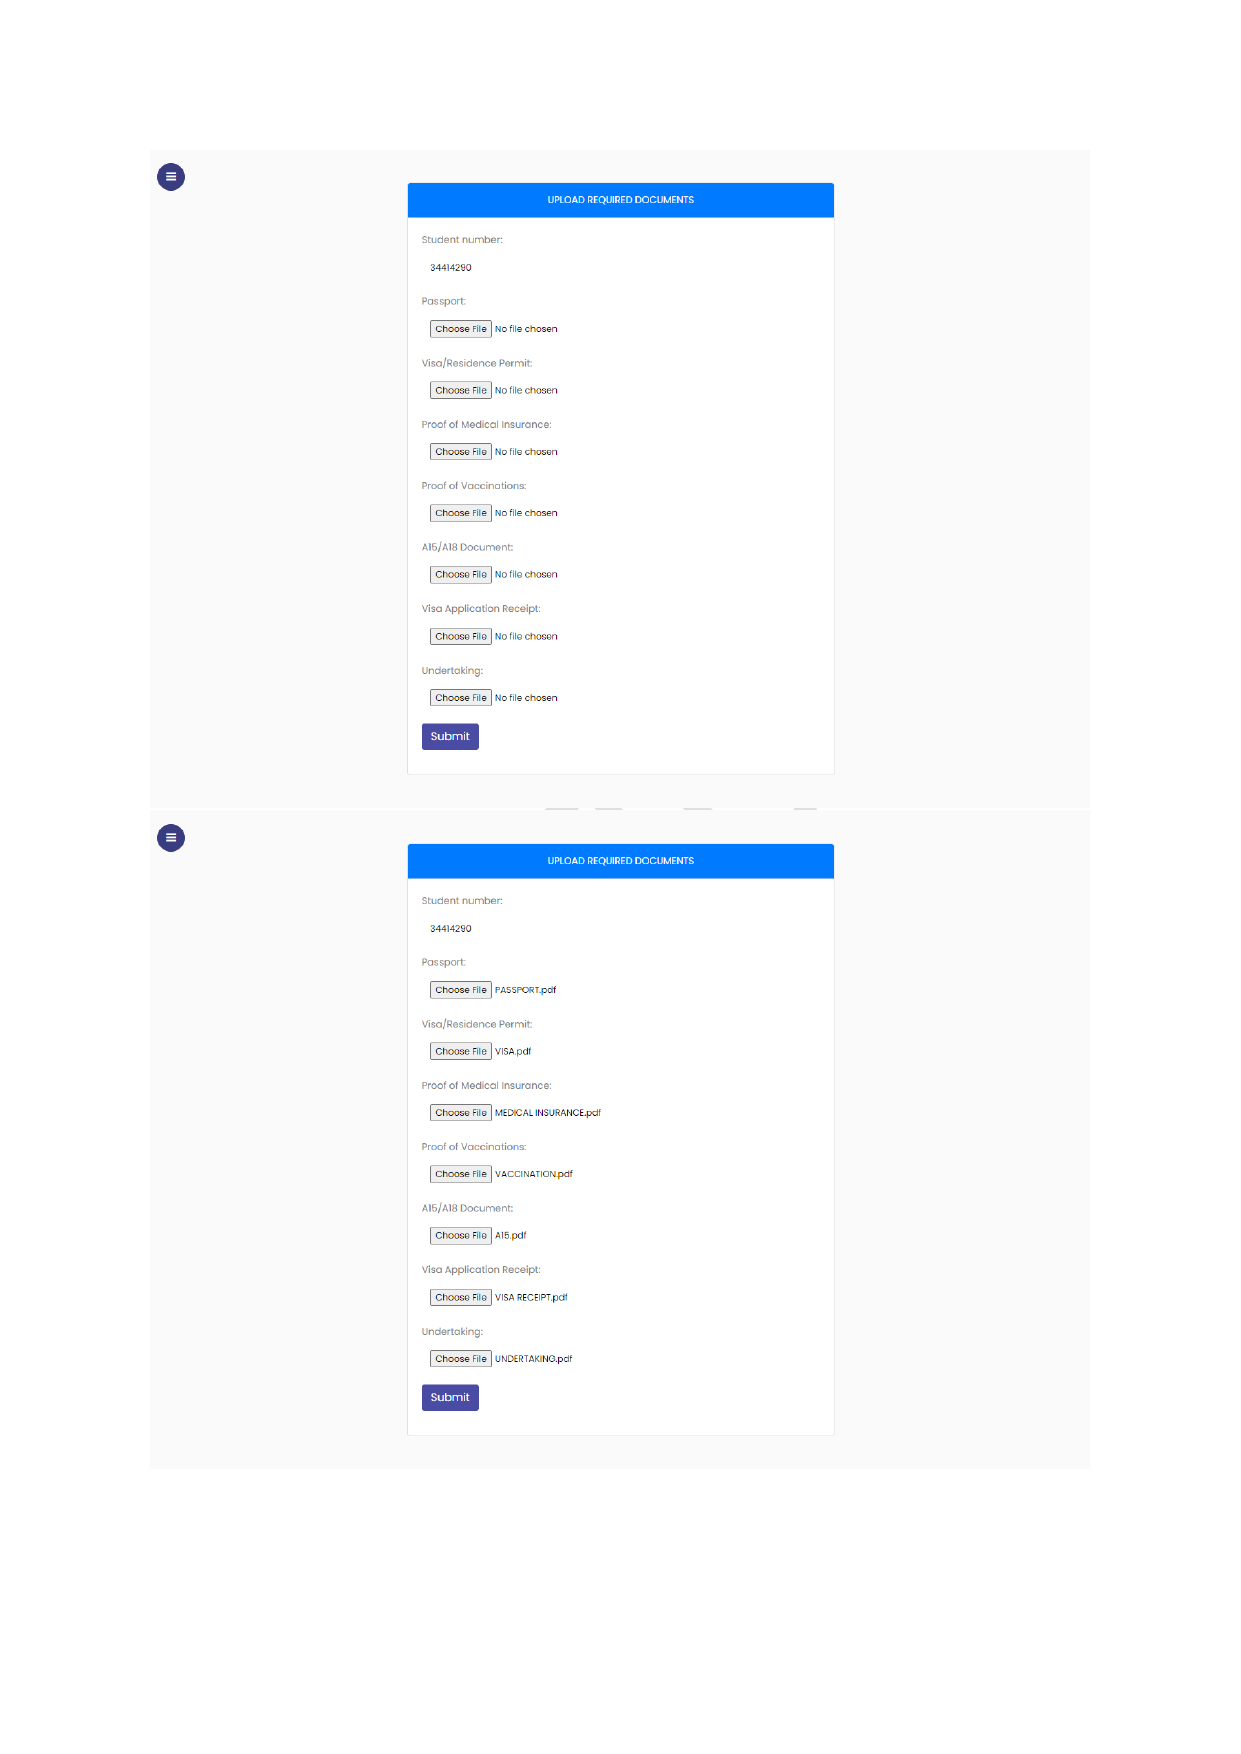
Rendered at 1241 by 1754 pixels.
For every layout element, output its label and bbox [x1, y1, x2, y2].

picture [150, 150, 1091, 808]
picture [150, 810, 1091, 1469]
